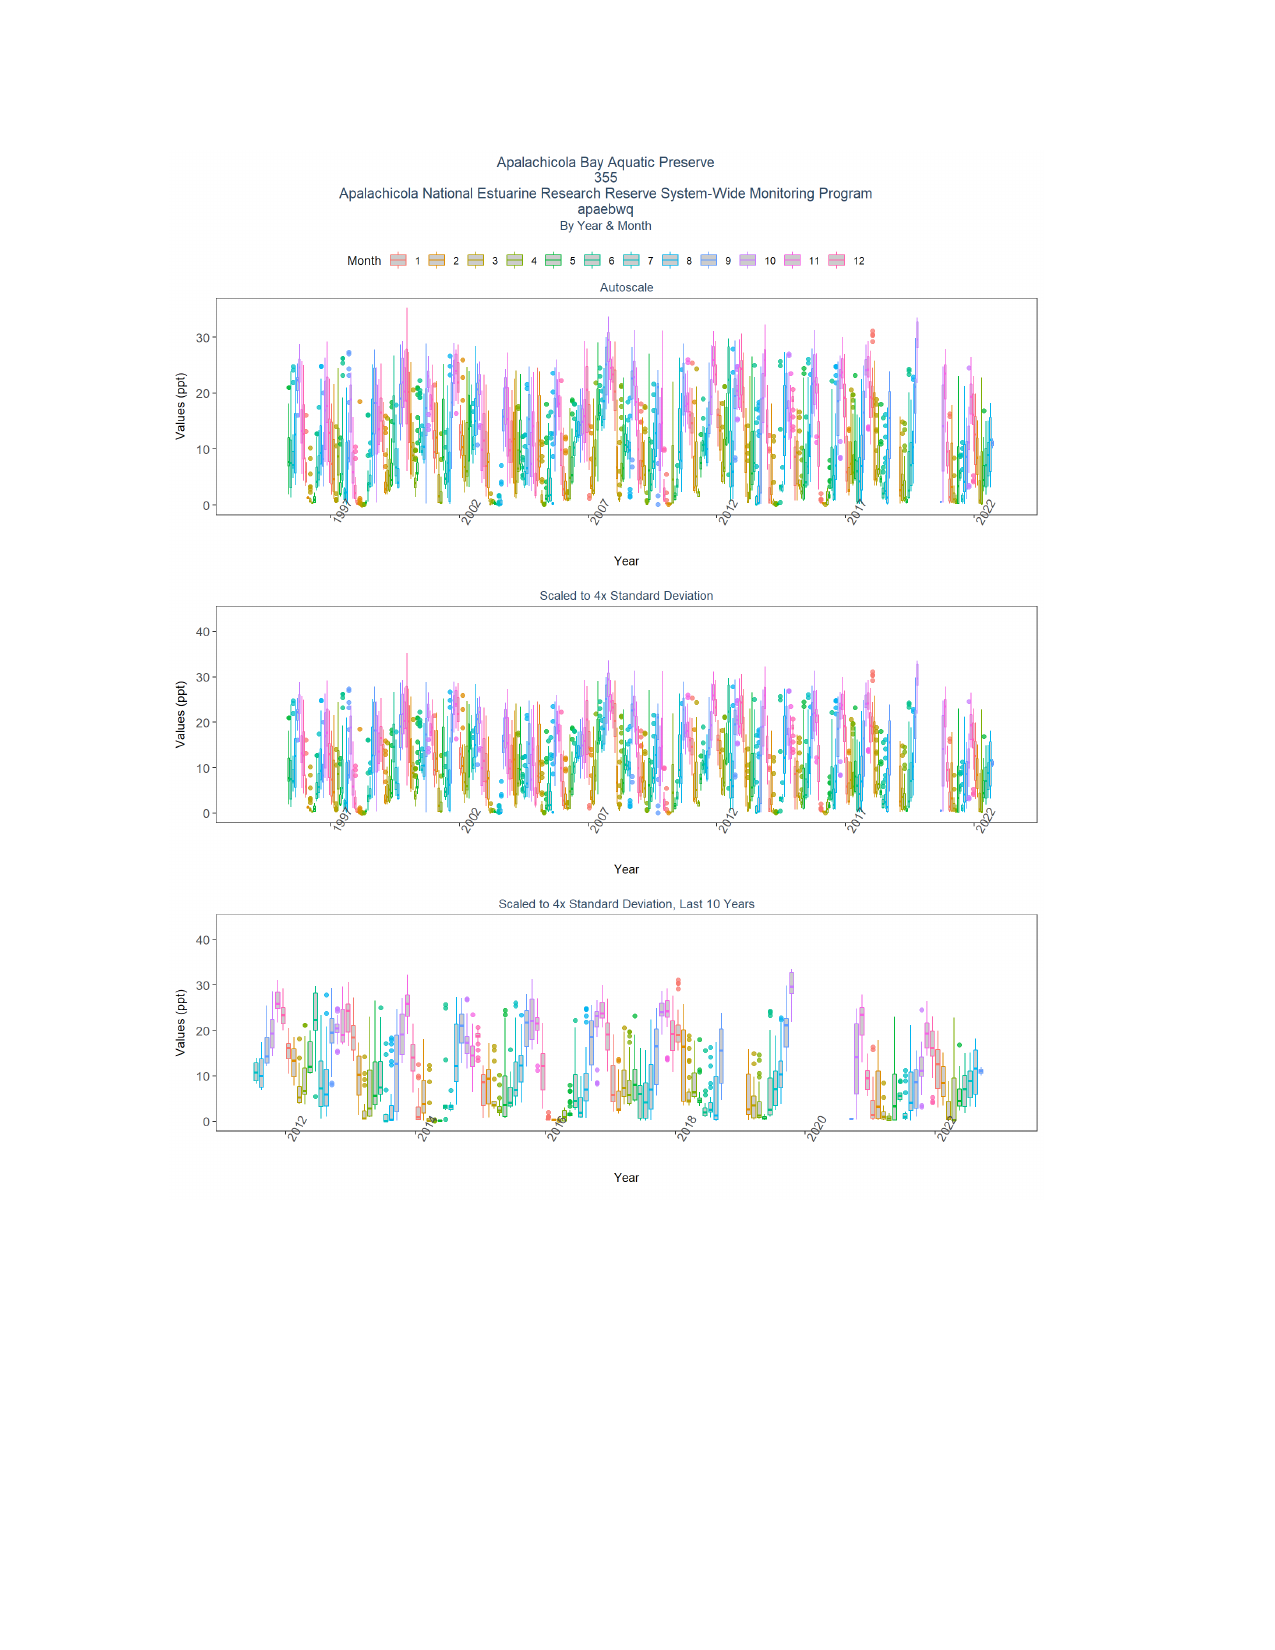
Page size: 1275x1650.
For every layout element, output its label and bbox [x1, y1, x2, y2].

picture [168, 150, 1044, 1200]
